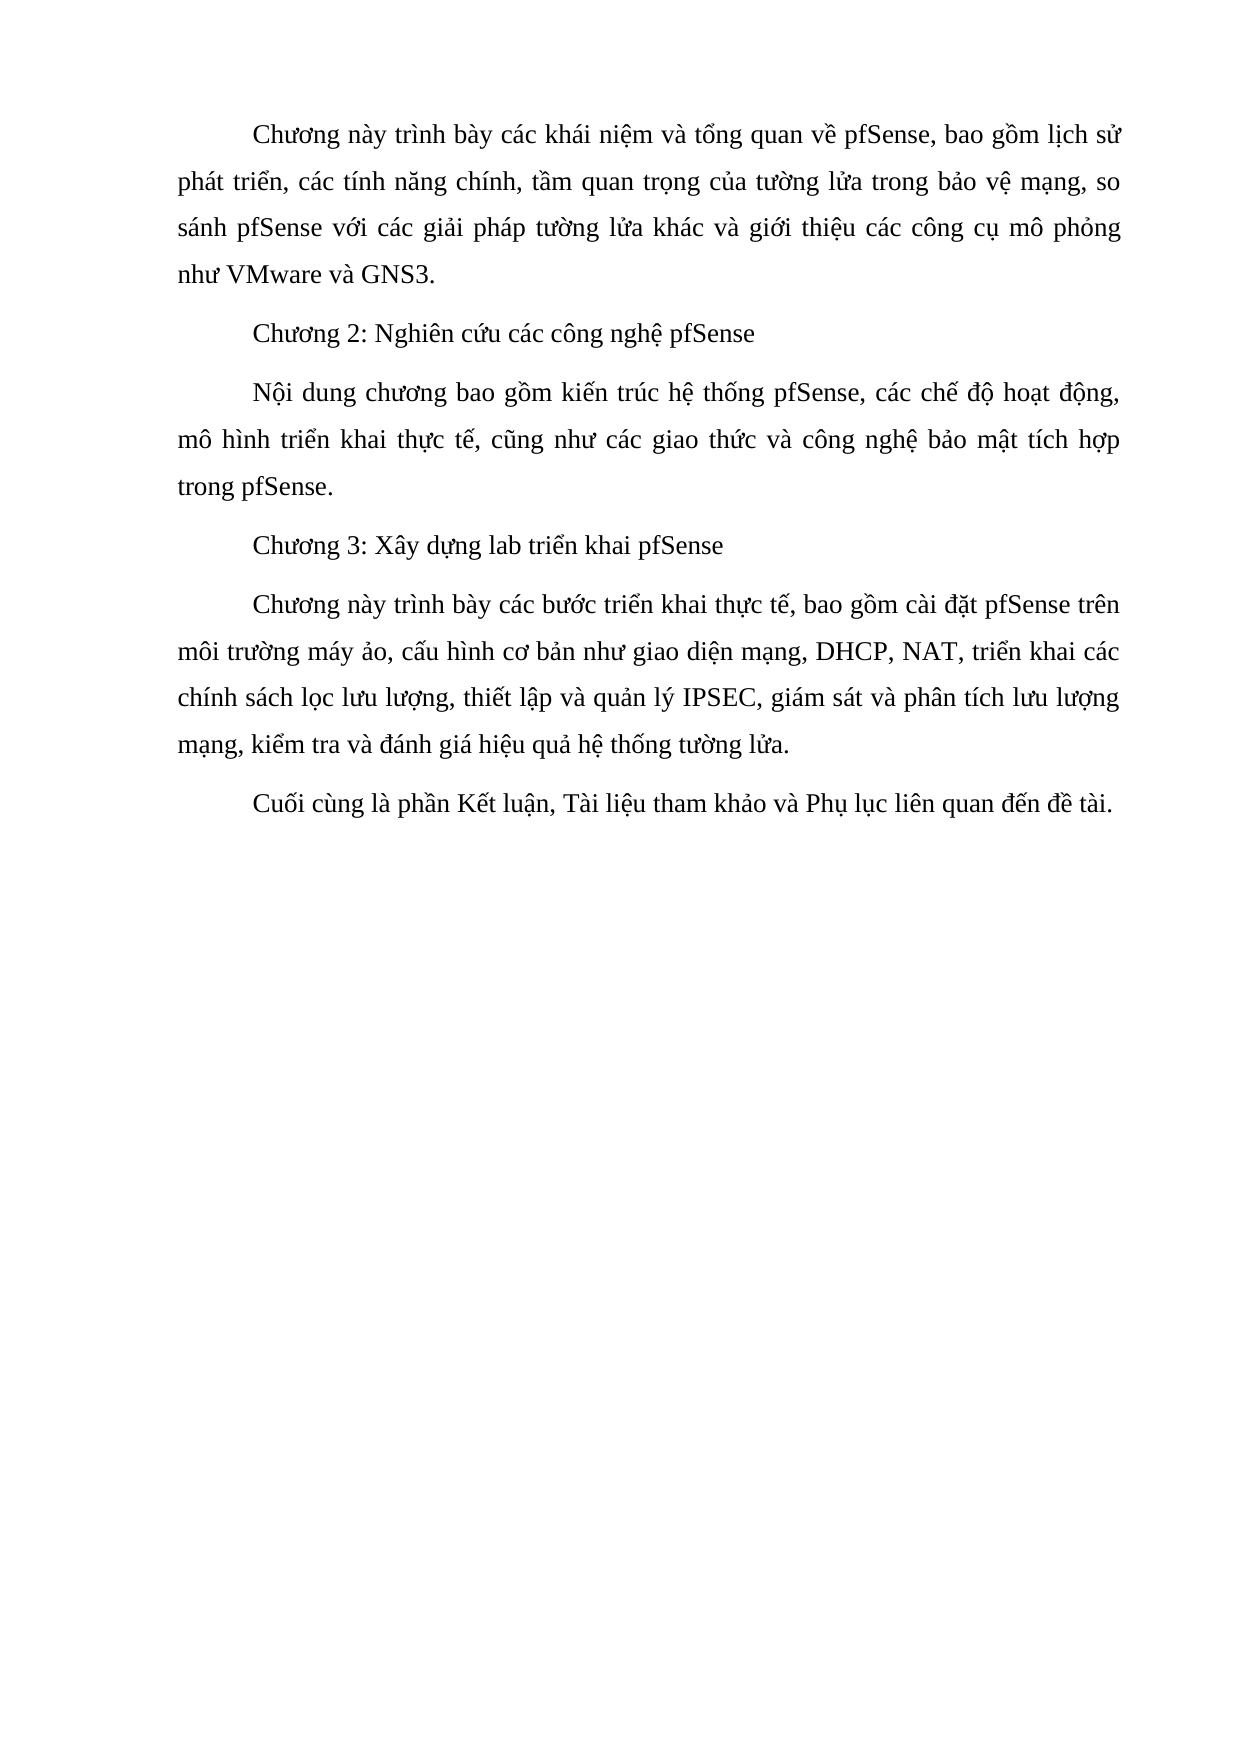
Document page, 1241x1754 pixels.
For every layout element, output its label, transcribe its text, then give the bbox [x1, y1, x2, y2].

text Chương này trình bày các khái niệm và tổng quan về pfSense, bao gồm lịch sử phát triển, các tính năng chính, tầm quan trọng của tường lửa trong bảo vệ mạng, so sánh pfSense với các giải pháp tường lửa khác và giới thiệu các công cụ mô phỏng như VMware và GNS3. [177, 118, 1122, 289]
text Chương này trình bày các bước triển khai thực tế, bao gồm cài đặt pfSense trên môi trường máy ảo, cấu hình cơ bản như giao diện mạng, DHCP, NAT, triển khai các chính sách lọc lưu lượng, thiết lập và quản lý IPSEC, giám sát và phân tích lưu lượng mạng, kiểm tra và đánh giá hiệu quả hệ thống tường lửa. [177, 588, 1122, 759]
text Chương 2: Nghiên cứu các công nghệ pfSense [177, 317, 1122, 348]
text Nội dung chương bao gồm kiến trúc hệ thống pfSense, các chế độ hoạt động, mô hình triển khai thực tế, cũng như các giao thức và công nghệ bảo mật tích hợp trong pfSense. [177, 376, 1122, 501]
text Chương 3: Xây dựng lab triển khai pfSense [177, 529, 1122, 560]
text Cuối cùng là phần Kết luận, Tài liệu tham khảo và Phụ lục liên quan đến đề tài. [177, 787, 1122, 818]
